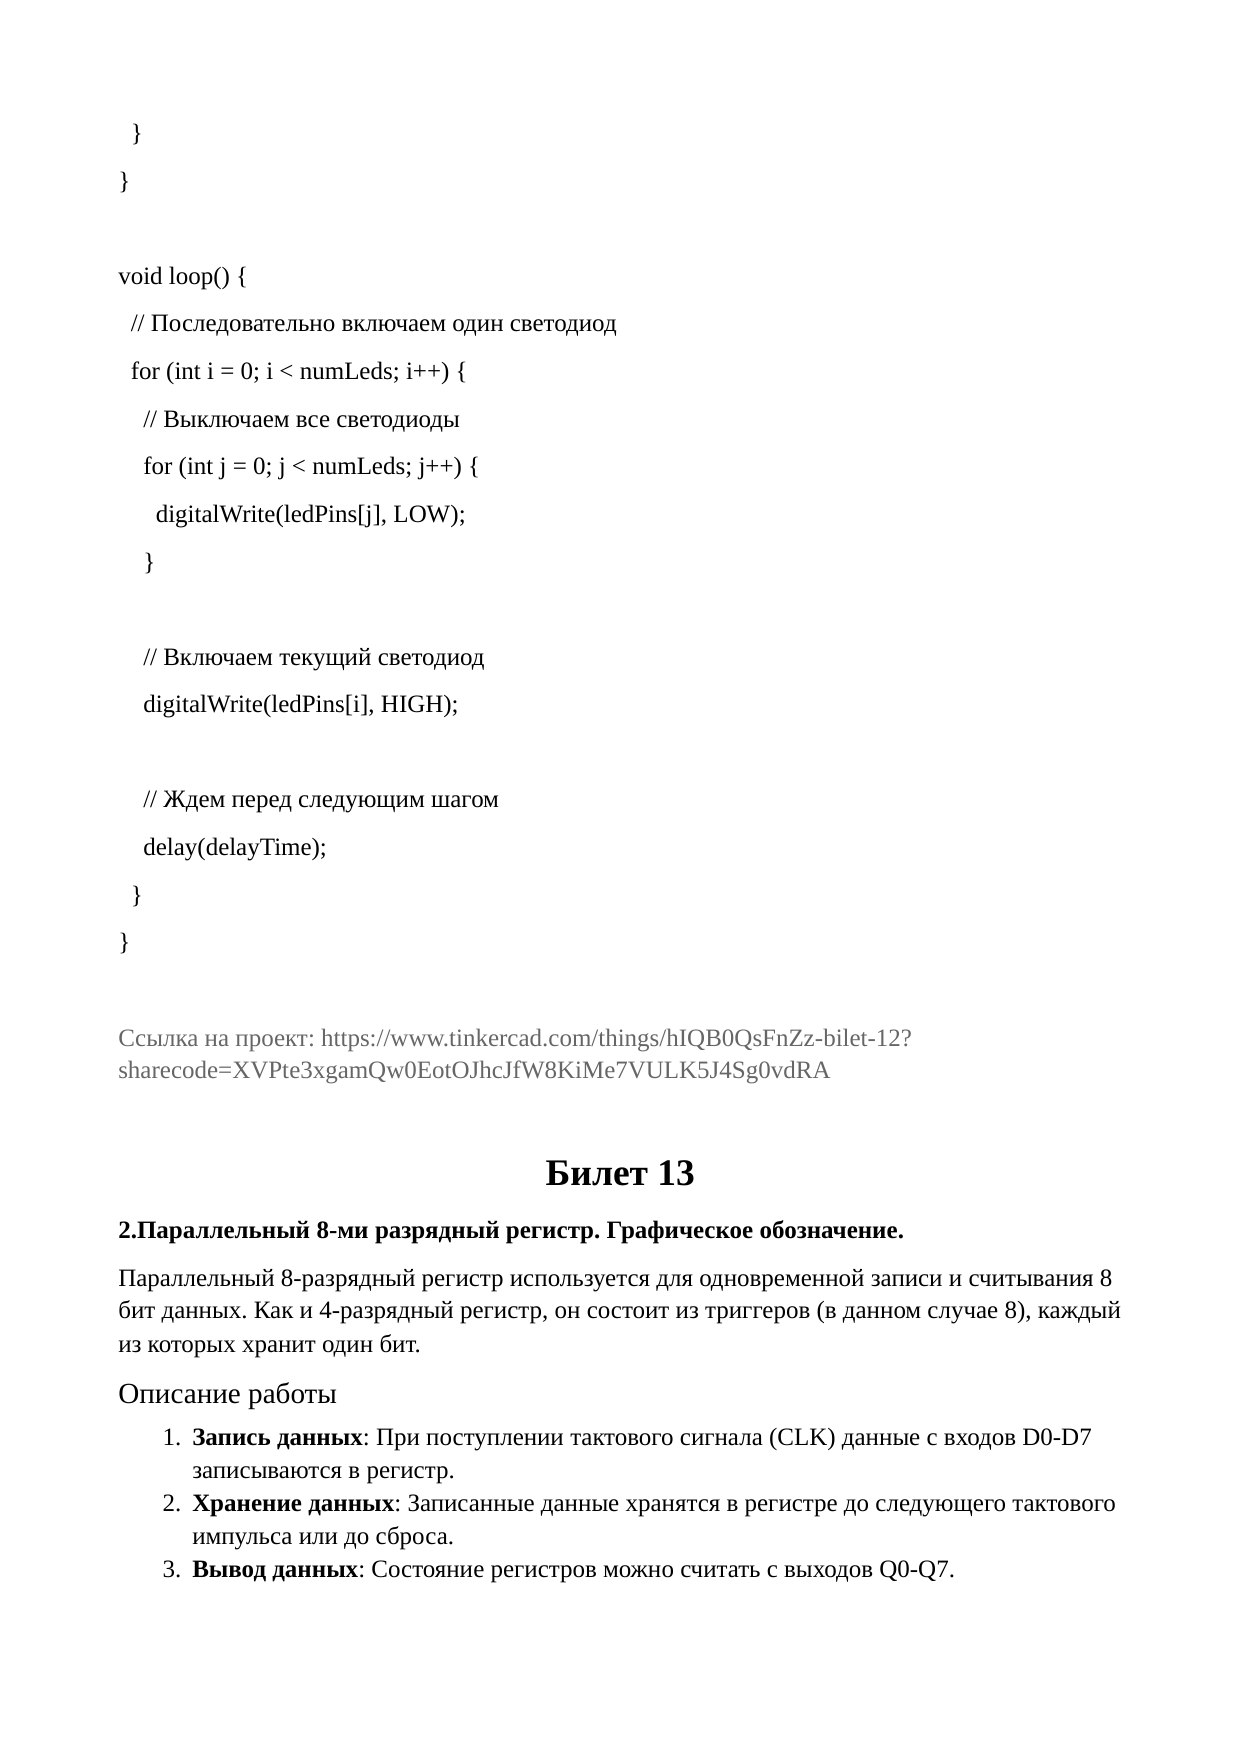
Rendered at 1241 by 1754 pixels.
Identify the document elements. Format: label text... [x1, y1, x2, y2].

list Хранение данных: Записанные данные хранятся в регистре до следующего тактового импульса или до сброса. [162, 1488, 1122, 1550]
text Ссылка на проект: https://www.tinkercad.com/things/hIQB0QsFnZz-bilet-12?sharecode=XVPte3xgamQw0EotOJhcJfW8KiMe7VULK5J4Sg0vdRA [118, 1023, 1122, 1084]
text } [118, 166, 1122, 194]
text digitalWrite(ledPins[i], HIGH); [118, 689, 1122, 718]
text // Ждем перед следующим шагом [118, 784, 1122, 813]
list Запись данных: При поступлении тактового сигнала (CLK) данные с входов D0-D7 записываются в регистр. [162, 1422, 1122, 1484]
text } [118, 547, 1122, 575]
text Билет 13 [118, 1151, 1122, 1194]
text for (int i = 0; i < numLeds; i++) { [118, 356, 1122, 385]
text void loop() { [118, 261, 1122, 290]
text Параллельный 8-разрядный регистр используется для одновременной записи и считывания 8 бит данных. Как и 4-разрядный регистр, он состоит из триггеров (в данном случае 8), каждый из которых хранит один бит. [118, 1263, 1122, 1357]
text 2.Параллельный 8-ми разрядный регистр. Графическое обозначение. [118, 1215, 1122, 1244]
text // Последовательно включаем один светодиод [118, 308, 1122, 337]
text } [118, 880, 1122, 908]
text // Включаем текущий светодиод [118, 642, 1122, 671]
subtitle Описание работы [118, 1376, 1122, 1410]
text } [118, 927, 1122, 956]
list Вывод данных: Состояние регистров можно считать с выходов Q0-Q7. [162, 1554, 1122, 1583]
text for (int j = 0; j < numLeds; j++) { [118, 451, 1122, 480]
text } [118, 118, 1122, 147]
text delay(delayTime); [118, 832, 1122, 861]
text digitalWrite(ledPins[j], LOW); [118, 499, 1122, 528]
text // Выключаем все светодиоды [118, 404, 1122, 432]
